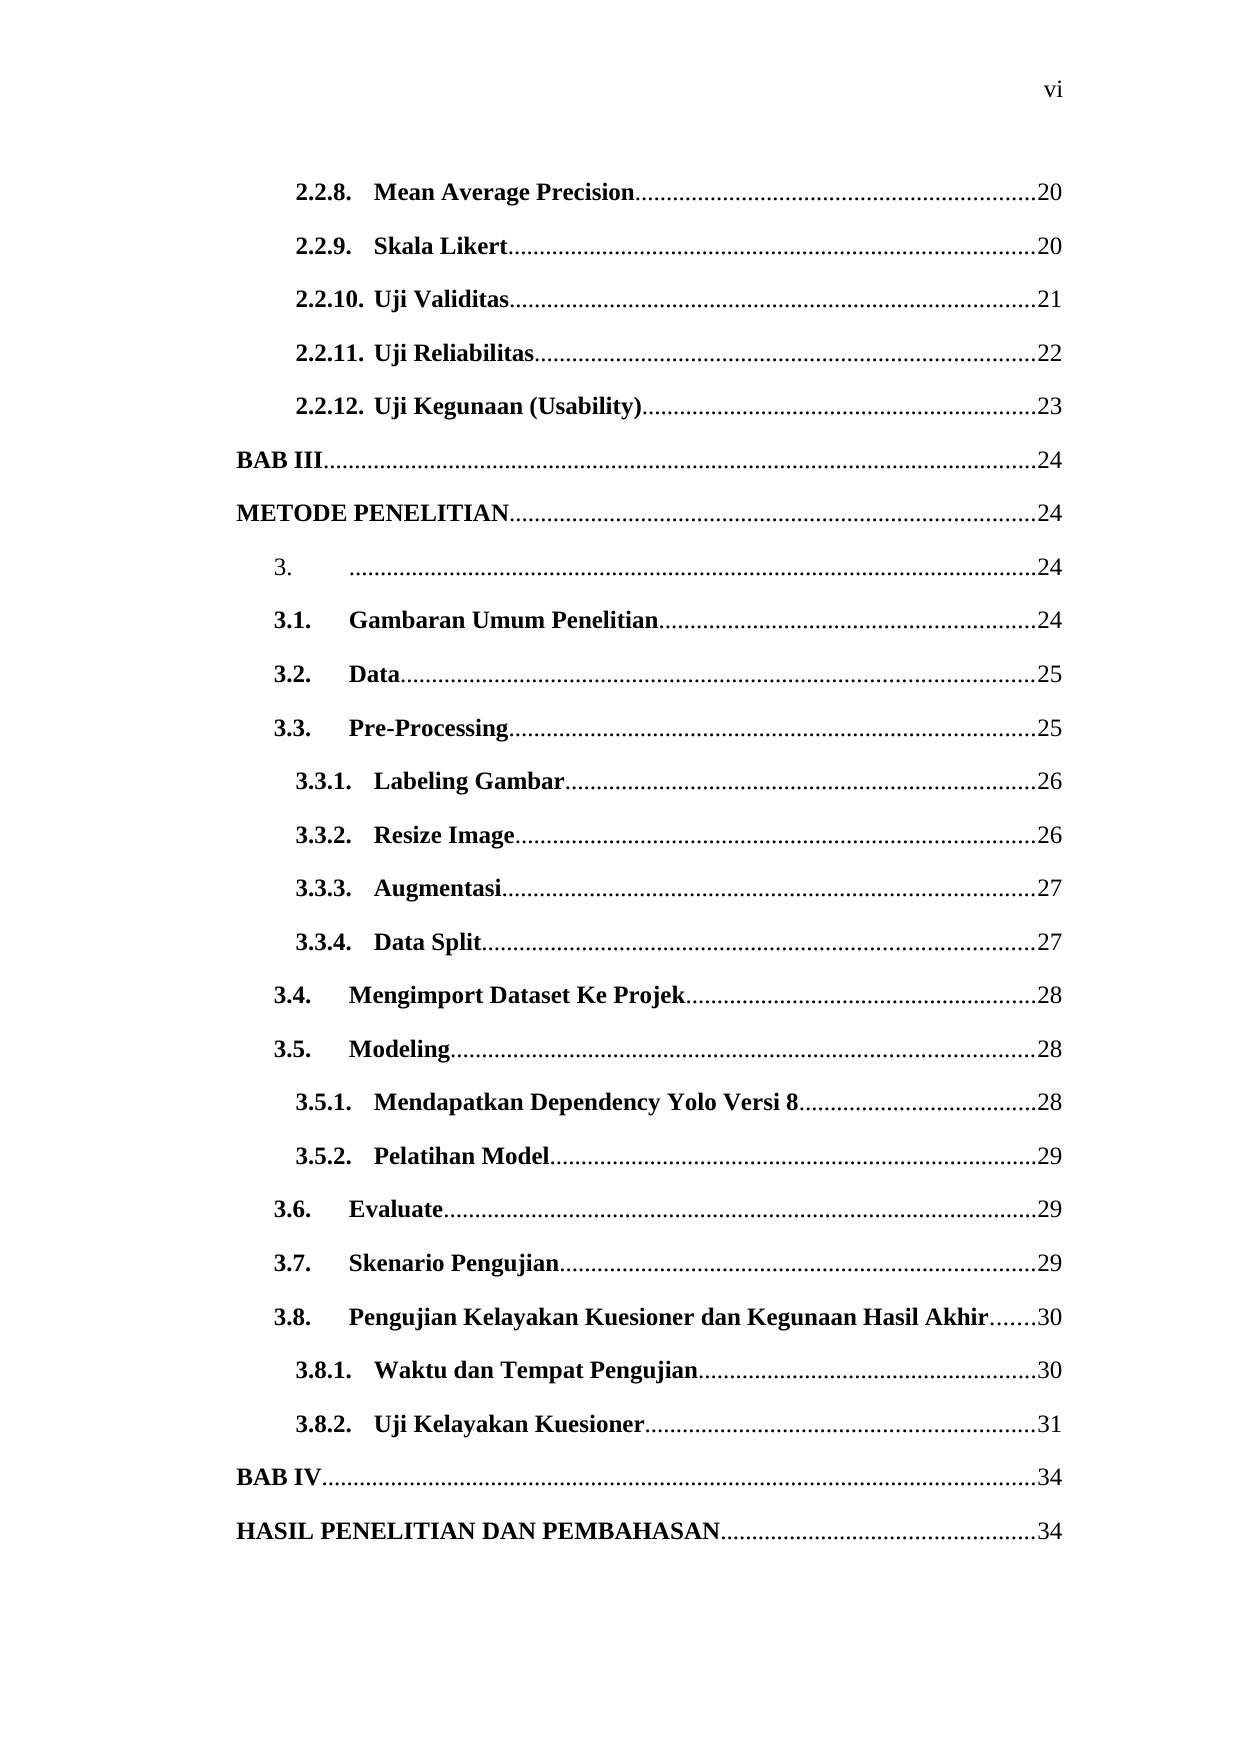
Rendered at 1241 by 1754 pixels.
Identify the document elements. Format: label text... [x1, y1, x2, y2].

text 3.3.4. Data Split 27 [295, 927, 1063, 956]
text 3.7. Skenario Pengujian 29 [261, 1248, 1063, 1277]
text 2.2.9. Skala Likert 20 [295, 231, 1063, 259]
text 2.2.11. Uji Reliabilitas 22 [295, 338, 1063, 367]
text 3.5.2. Pelatihan Model 29 [295, 1141, 1063, 1170]
text 2.2.10. Uji Validitas 21 [295, 284, 1063, 313]
text 3. 24 [261, 552, 1063, 581]
text 3.1. Gambaran Umum Penelitian 24 [261, 606, 1063, 634]
text BAB III 24 [236, 445, 1063, 474]
text BAB IV 34 [236, 1462, 1063, 1491]
text 2.2.8. Mean Average Precision 20 [295, 177, 1063, 206]
text 3.3. Pre-Processing 25 [261, 713, 1063, 741]
text 3.3.3. Augmentasi 27 [295, 873, 1063, 902]
text HASIL PENELITIAN DAN PEMBAHASAN 34 [236, 1516, 1063, 1544]
text 3.6. Evaluate 29 [261, 1194, 1063, 1223]
text 3.5. Modeling 28 [261, 1034, 1063, 1063]
text METODE PENELITIAN 24 [236, 498, 1063, 527]
text 3.8. Pengujian Kelayakan Kuesioner dan Kegunaan Hasil Akhir 30 [261, 1302, 1063, 1330]
text 3.5.1. Mendapatkan Dependency Yolo Versi 8 28 [295, 1087, 1063, 1116]
text 3.8.2. Uji Kelayakan Kuesioner 31 [295, 1409, 1063, 1437]
text 3.2. Data 25 [261, 659, 1063, 688]
text 2.2.12. Uji Kegunaan (Usability) 23 [295, 391, 1063, 420]
text 3.3.2. Resize Image 26 [295, 820, 1063, 848]
text 3.4. Mengimport Dataset Ke Projek 28 [261, 980, 1063, 1009]
text 3.3.1. Labeling Gambar 26 [295, 766, 1063, 795]
text 3.8.1. Waktu dan Tempat Pengujian 30 [295, 1355, 1063, 1384]
